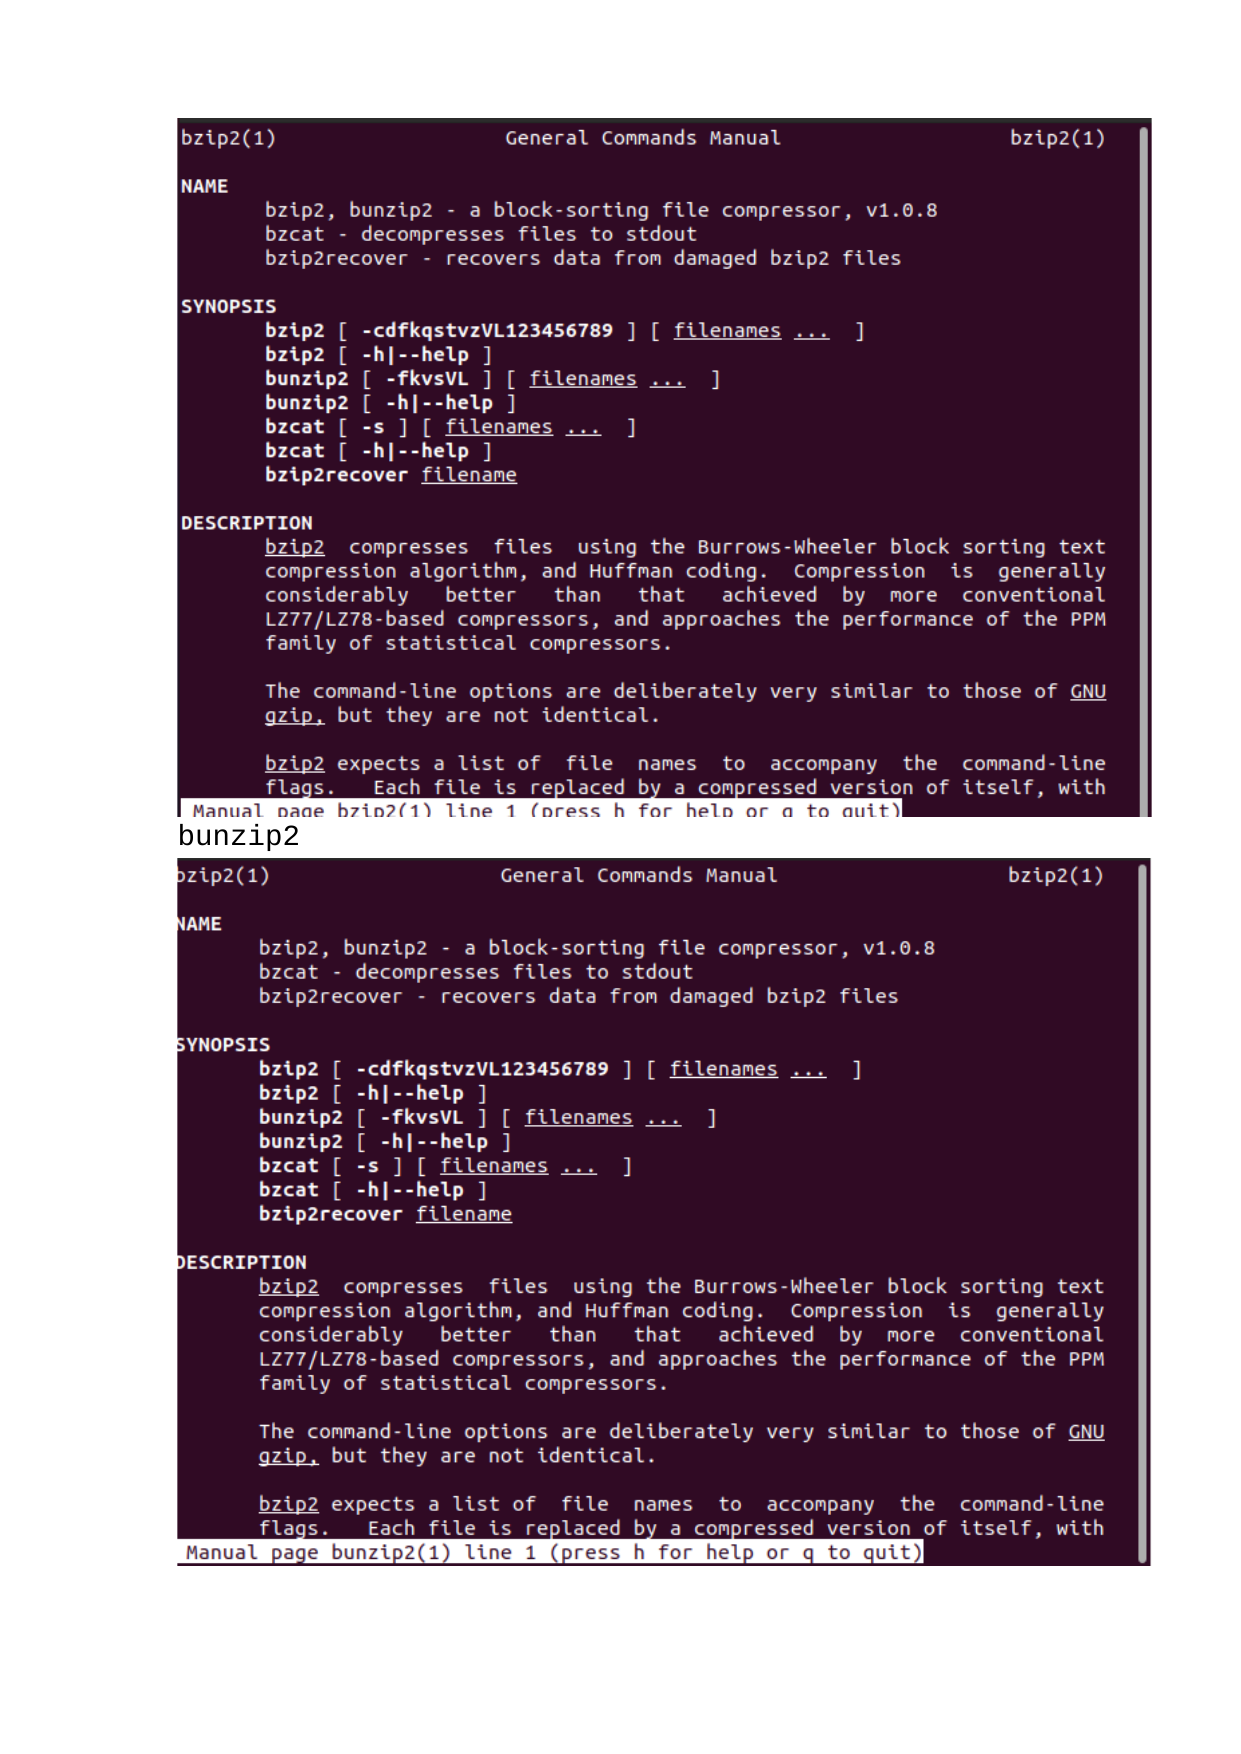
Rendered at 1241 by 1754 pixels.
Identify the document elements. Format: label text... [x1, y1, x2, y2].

picture [177, 858, 1152, 1566]
text gunzip bzip2 bunzip2 tar [177, 817, 1152, 858]
picture [177, 118, 1152, 817]
